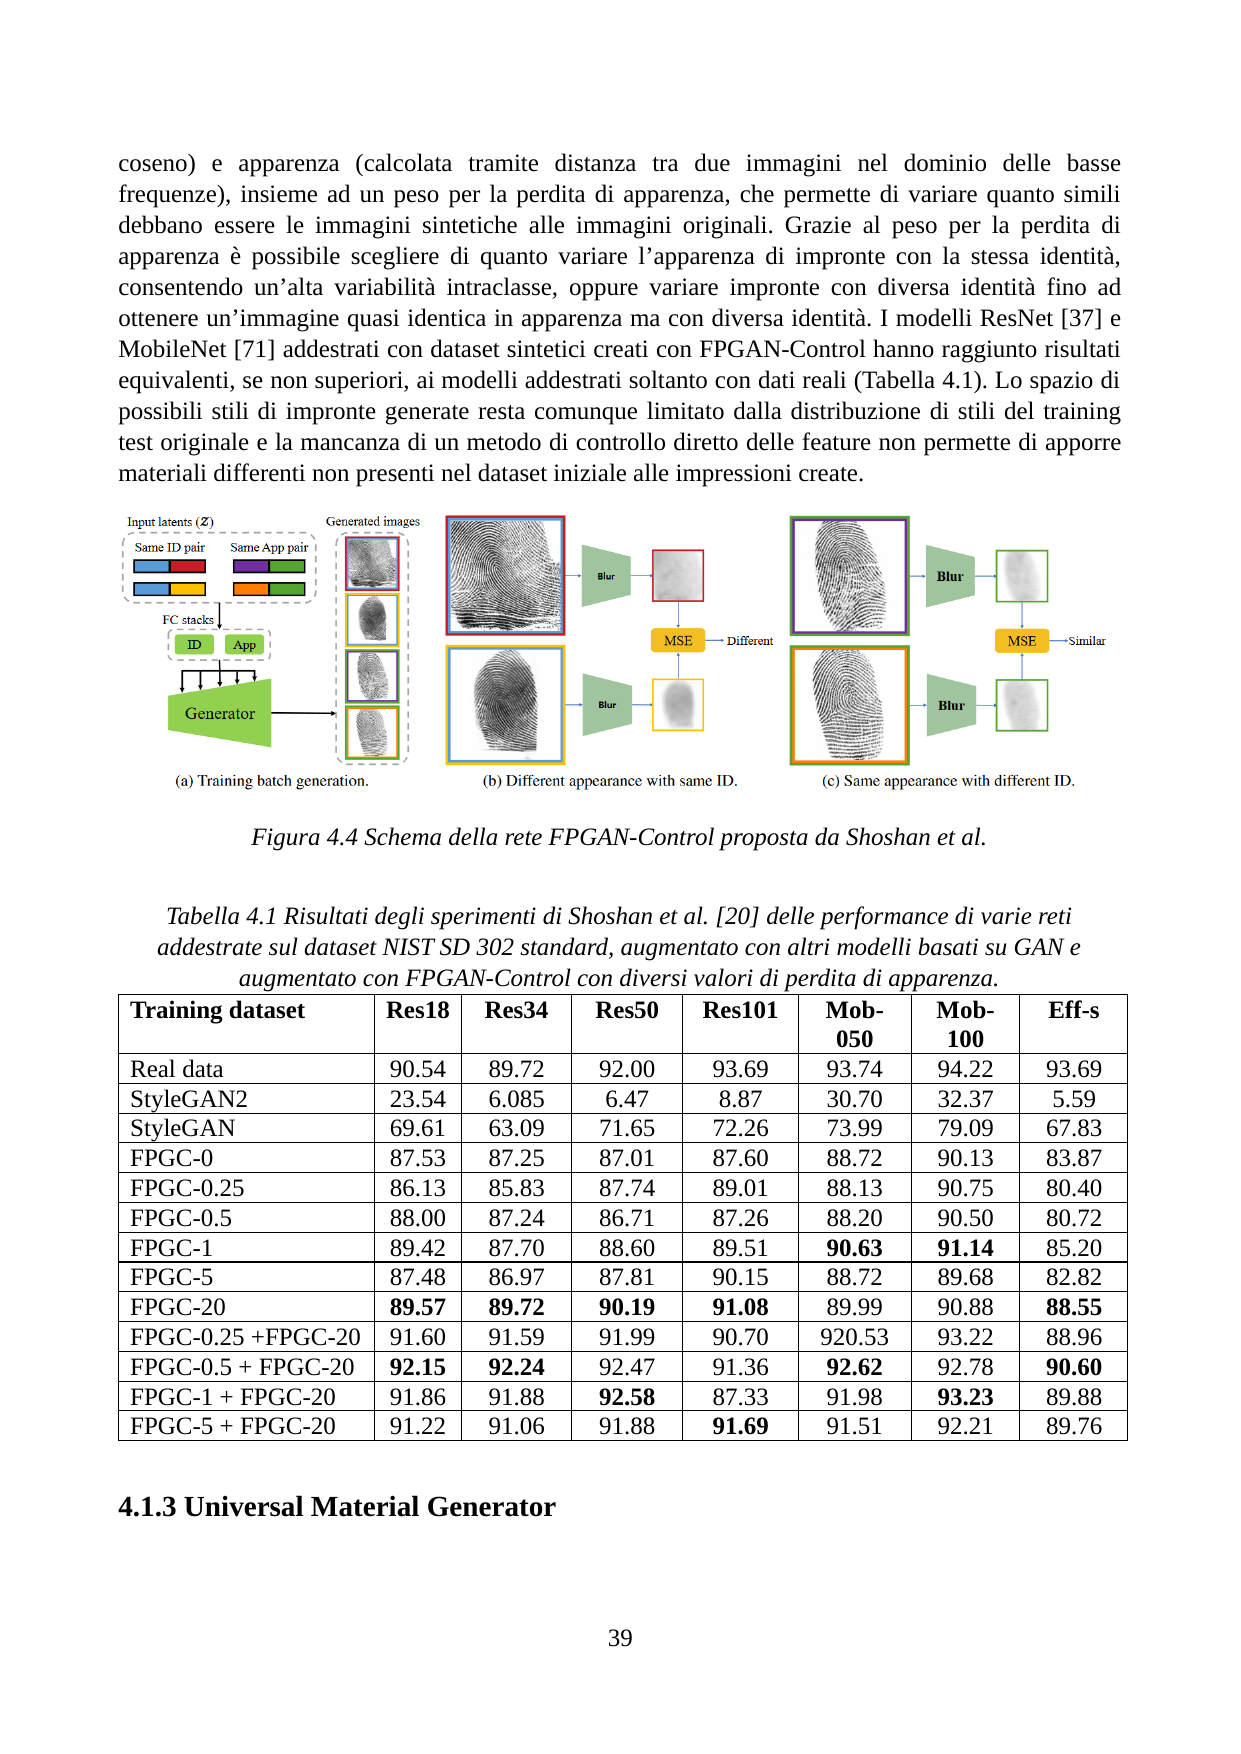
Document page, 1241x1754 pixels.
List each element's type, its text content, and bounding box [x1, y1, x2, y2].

table_header Eff-s [1020, 995, 1127, 1053]
table_cell 73.99 [799, 1114, 911, 1142]
table_cell 92.24 [462, 1352, 571, 1381]
table_cell 8.87 [683, 1084, 798, 1112]
table_cell 30.70 [799, 1084, 911, 1112]
table_cell 23.54 [375, 1084, 461, 1112]
table_cell 87.81 [572, 1263, 682, 1291]
table_cell 93.22 [912, 1322, 1019, 1351]
table_cell 90.88 [912, 1292, 1019, 1321]
table_cell 92.15 [375, 1352, 461, 1381]
table_cell 87.01 [572, 1143, 682, 1172]
table_header Res101 [683, 995, 798, 1053]
table_cell 88.13 [799, 1173, 911, 1202]
table_cell 920.53 [799, 1322, 911, 1351]
table_cell StyleGAN2 [119, 1084, 374, 1112]
picture [118, 505, 1123, 804]
table_cell 89.51 [683, 1233, 798, 1261]
table_cell 94.22 [912, 1054, 1019, 1083]
subtitle Figura 4.4 Schema della rete FPGAN-Control proposta da Shoshan et al. [118, 822, 1122, 851]
table_cell 82.82 [1020, 1263, 1127, 1291]
table_cell 6.085 [462, 1084, 571, 1112]
table_cell 91.88 [572, 1411, 682, 1440]
table_cell FPGC-20 [119, 1292, 374, 1321]
table_cell StyleGAN [119, 1114, 374, 1142]
table_cell 5.59 [1020, 1084, 1127, 1112]
table_cell 91.60 [375, 1322, 461, 1351]
table_cell 92.58 [572, 1382, 682, 1410]
table_cell 91.22 [375, 1411, 461, 1440]
table_cell 87.25 [462, 1143, 571, 1172]
table_cell 87.60 [683, 1143, 798, 1172]
table_cell 85.83 [462, 1173, 571, 1202]
table_cell 86.71 [572, 1203, 682, 1232]
table_cell FPGC-0 [119, 1143, 374, 1172]
table_cell 88.20 [799, 1203, 911, 1232]
table_cell 87.26 [683, 1203, 798, 1232]
table_cell 80.40 [1020, 1173, 1127, 1202]
table_cell 87.24 [462, 1203, 571, 1232]
table_cell 88.72 [799, 1143, 911, 1172]
table_header Res34 [462, 995, 571, 1053]
table_cell 87.48 [375, 1263, 461, 1291]
table_cell 92.78 [912, 1352, 1019, 1381]
table_cell FPGC-0.25 +FPGC-20 [119, 1322, 374, 1351]
table_cell 91.86 [375, 1382, 461, 1410]
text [118, 148, 1122, 487]
table_cell 87.53 [375, 1143, 461, 1172]
table_cell 88.00 [375, 1203, 461, 1232]
table_cell 88.72 [799, 1263, 911, 1291]
table_cell 87.70 [462, 1233, 571, 1261]
table_cell 90.75 [912, 1173, 1019, 1202]
table_cell 86.97 [462, 1263, 571, 1291]
table_header Mob-100 [912, 995, 1019, 1053]
table_cell 91.99 [572, 1322, 682, 1351]
table_cell FPGC-5 [119, 1263, 374, 1291]
table_cell 63.09 [462, 1114, 571, 1142]
table_cell 88.55 [1020, 1292, 1127, 1321]
table_header Res18 [375, 995, 461, 1053]
table_cell 89.42 [375, 1233, 461, 1261]
table_cell 72.26 [683, 1114, 798, 1142]
table_cell 93.74 [799, 1054, 911, 1083]
table_cell 86.13 [375, 1173, 461, 1202]
table_cell 92.21 [912, 1411, 1019, 1440]
table_cell 89.72 [462, 1054, 571, 1083]
table_cell 91.36 [683, 1352, 798, 1381]
table_cell 91.08 [683, 1292, 798, 1321]
table_cell 90.63 [799, 1233, 911, 1261]
table_cell FPGC-0.5 + FPGC-20 [119, 1352, 374, 1381]
table_cell 89.88 [1020, 1382, 1127, 1410]
table_cell 91.59 [462, 1322, 571, 1351]
table_cell 88.96 [1020, 1322, 1127, 1351]
table_cell 91.88 [462, 1382, 571, 1410]
table_header Mob-050 [799, 995, 911, 1053]
table_cell 91.14 [912, 1233, 1019, 1261]
table_cell 92.00 [572, 1054, 682, 1083]
table_cell 89.76 [1020, 1411, 1127, 1440]
subtitle 4.1.3 Universal Material Generator [118, 1489, 1122, 1522]
table_cell 90.54 [375, 1054, 461, 1083]
table_cell 88.60 [572, 1233, 682, 1261]
table_cell 91.51 [799, 1411, 911, 1440]
table_cell 91.06 [462, 1411, 571, 1440]
table_cell FPGC-0.5 [119, 1203, 374, 1232]
table_cell 91.69 [683, 1411, 798, 1440]
table_cell 83.87 [1020, 1143, 1127, 1172]
table_cell 89.68 [912, 1263, 1019, 1291]
table_cell 92.62 [799, 1352, 911, 1381]
table_cell 89.01 [683, 1173, 798, 1202]
table_cell 93.69 [683, 1054, 798, 1083]
table_cell 32.37 [912, 1084, 1019, 1112]
table_cell 91.98 [799, 1382, 911, 1410]
table_cell 79.09 [912, 1114, 1019, 1142]
table_cell FPGC-1 [119, 1233, 374, 1261]
table_cell FPGC-5 + FPGC-20 [119, 1411, 374, 1440]
table_cell 85.20 [1020, 1233, 1127, 1261]
table_cell 89.72 [462, 1292, 571, 1321]
subtitle Tabella 4.1 Risultati degli sperimenti di Shoshan et al. [20] delle performance di varie reti addestrate sul dataset NIST SD 302 standard, augmentato con altri modelli basati su GAN e augmentato con FPGAN-Control con diversi valori di perdita di apparenza. [118, 901, 1122, 992]
table_cell 93.69 [1020, 1054, 1127, 1083]
table_cell 89.57 [375, 1292, 461, 1321]
table_cell 90.50 [912, 1203, 1019, 1232]
table_cell 80.72 [1020, 1203, 1127, 1232]
table_cell 87.74 [572, 1173, 682, 1202]
table_cell 71.65 [572, 1114, 682, 1142]
table_cell 93.23 [912, 1382, 1019, 1410]
table_cell 67.83 [1020, 1114, 1127, 1142]
table_cell 69.61 [375, 1114, 461, 1142]
table_cell 87.33 [683, 1382, 798, 1410]
table_cell FPGC-1 + FPGC-20 [119, 1382, 374, 1410]
table_cell 90.60 [1020, 1352, 1127, 1381]
table_cell 92.47 [572, 1352, 682, 1381]
table_cell 90.70 [683, 1322, 798, 1351]
table_header Res50 [572, 995, 682, 1053]
table_cell 90.19 [572, 1292, 682, 1321]
table_cell 90.15 [683, 1263, 798, 1291]
table_cell 89.99 [799, 1292, 911, 1321]
table_header Training dataset [119, 995, 374, 1053]
table_cell 90.13 [912, 1143, 1019, 1172]
table_cell 6.47 [572, 1084, 682, 1112]
table_cell Real data [119, 1054, 374, 1083]
table_cell FPGC-0.25 [119, 1173, 374, 1202]
